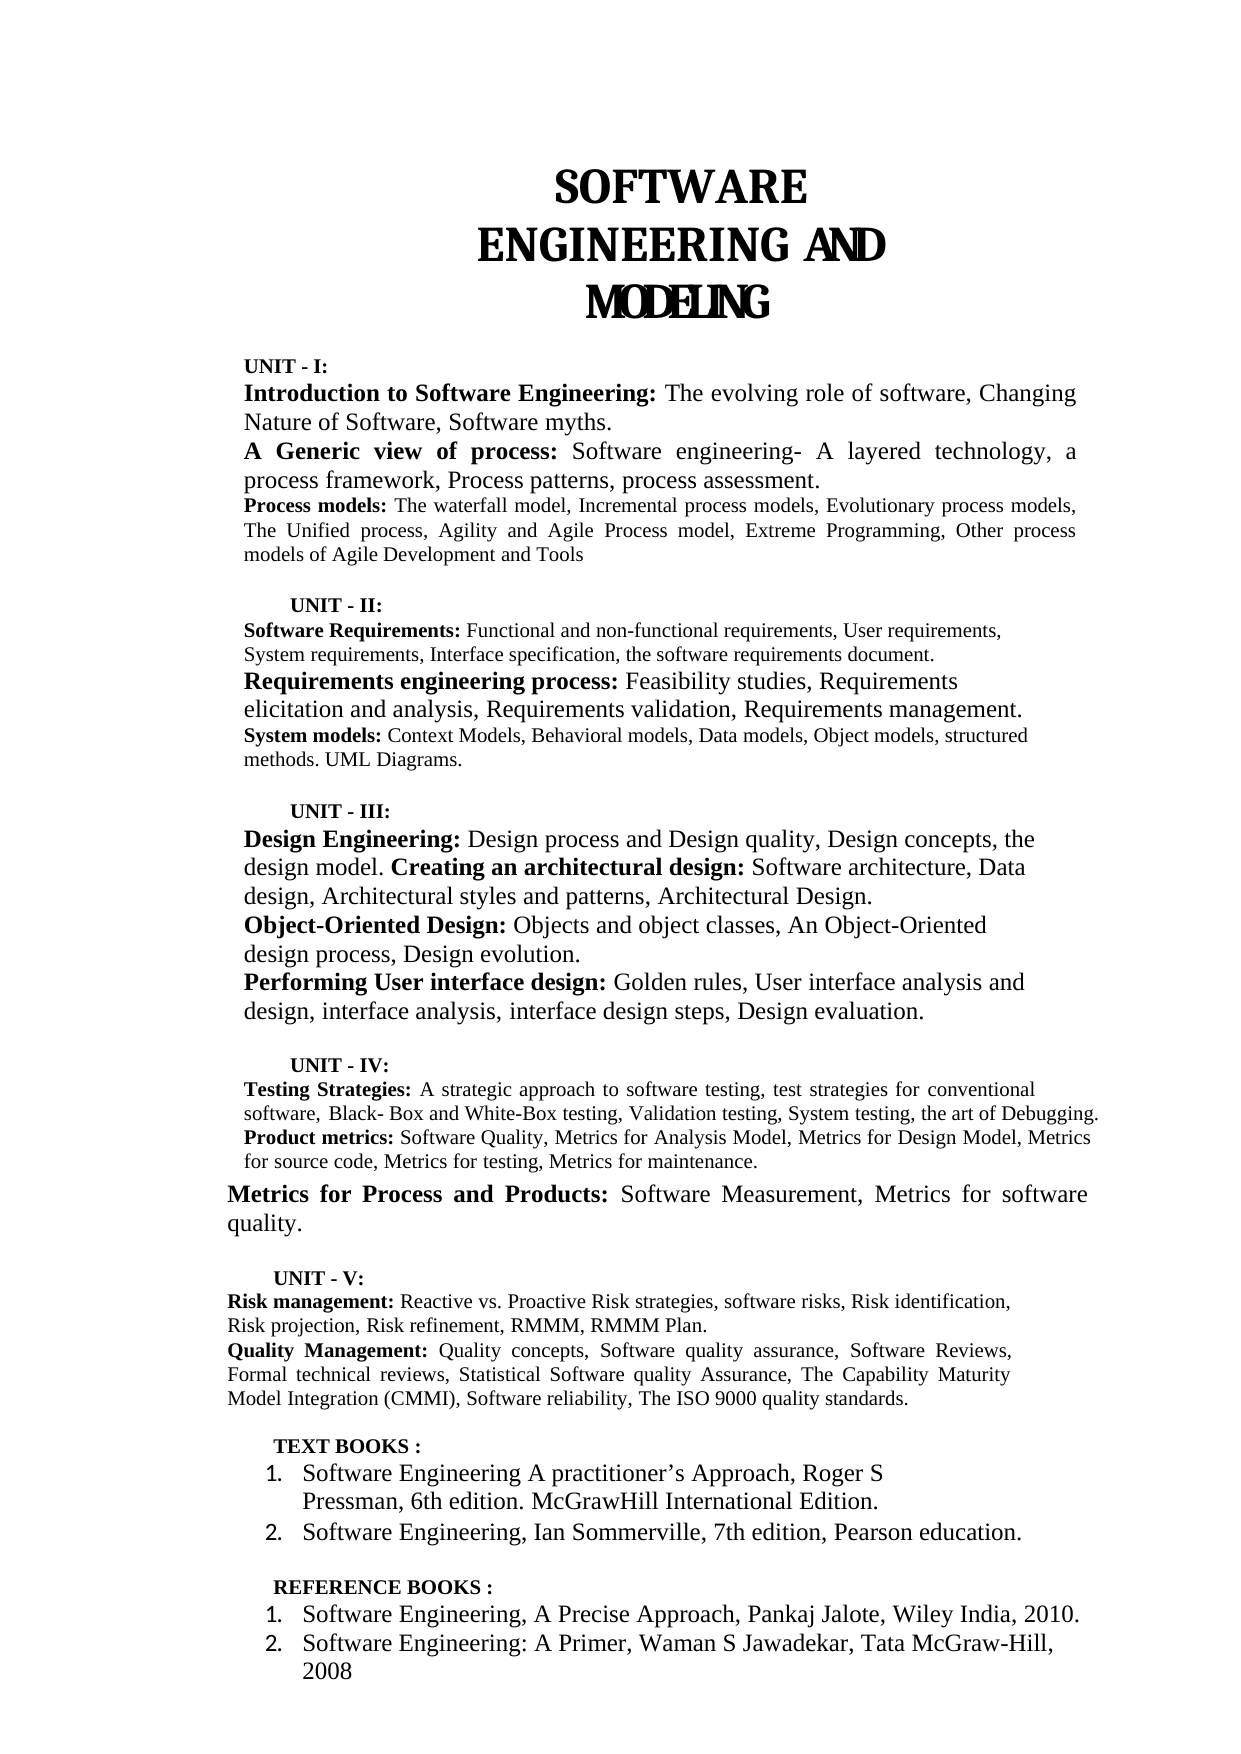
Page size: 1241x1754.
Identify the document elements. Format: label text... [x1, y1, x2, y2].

text Risk management: Reactive vs. Proactive Risk strategies, software risks, Risk identification, Risk projection, Risk refinement, RMMM, RMMM Plan. [227, 1290, 1012, 1337]
text Quality Management: Quality concepts, Software quality assurance, Software Reviews, Formal technical reviews, Statistical Software quality Assurance, The Capability Maturity Model Integration (CMMI), Software reliability, The ISO 9000 quality standards. [227, 1337, 1012, 1410]
list Software Engineering: A Primer, Waman S Jawadekar, Tata McGraw-Hill, 2008 [264, 1629, 1054, 1685]
text Requirements engineering process: Feasibility studies, Requirements elicitation and analysis, Requirements validation, Requirements management. [244, 666, 1054, 723]
subtitle UNIT - IV: [290, 1053, 1103, 1077]
text Process models: The waterfall model, Incremental process models, Evolutionary process models, The Unified process, Agility and Agile Process model, Extreme Programming, Other process models of Agile Development and Tools [244, 493, 1077, 566]
text Metrics for Process and Products: Software Measurement, Metrics for software quality. [227, 1180, 1103, 1236]
text SOFTWARE ENGINEERING AND MODELING [438, 158, 925, 331]
text Performing User interface design: Golden rules, User interface analysis and design, interface analysis, interface design steps, Design evaluation. [244, 967, 1054, 1025]
list Software Engineering, A Precise Approach, Pankaj Jalote, Wiley India, 2010. [264, 1599, 1103, 1628]
text Design Engineering: Design process and Design quality, Design concepts, the design model. Creating an architectural design: Software architecture, Data design, Architectural styles and patterns, Architectural Design. [244, 824, 1083, 910]
text A Generic view of process: Software engineering- A layered technology, a process framework, Process patterns, process assessment. [244, 436, 1076, 493]
subtitle TEXT BOOKS : [273, 1434, 1103, 1458]
text System models: Context Models, Behavioral models, Data models, Object models, structured methods. UML Diagrams. [244, 723, 1054, 771]
text Introduction to Software Engineering: The evolving role of software, Changing Nature of Software, Software myths. [244, 378, 1077, 436]
text Testing Strategies: A strategic approach to software testing, test strategies for conventional software, Black- Box and White-Box testing, Validation testing, System testing, the art of Debugging. [244, 1077, 1103, 1125]
text Object-Oriented Design: Objects and object classes, An Object-Oriented design process, Design evolution. [244, 910, 1054, 967]
text Product metrics: Software Quality, Metrics for Analysis Model, Metrics for Design Model, Metrics for source code, Metrics for testing, Metrics for maintenance. [244, 1125, 1103, 1173]
subtitle UNIT - V: [273, 1266, 1103, 1290]
list Software Engineering A practitioner’s Approach, Roger S Pressman, 6th edition. McGrawHill International Edition. [264, 1458, 991, 1515]
text Software Requirements: Functional and non-functional requirements, User requirements, System requirements, Interface specification, the software requirements document. [244, 618, 1054, 666]
subtitle UNIT - III: [290, 800, 1103, 824]
subtitle REFERENCE BOOKS : [273, 1576, 1103, 1599]
subtitle UNIT - I: [175, 355, 1103, 378]
list Software Engineering, Ian Sommerville, 7th edition, Pearson education. [264, 1517, 1103, 1547]
subtitle UNIT - II: [290, 594, 1103, 618]
